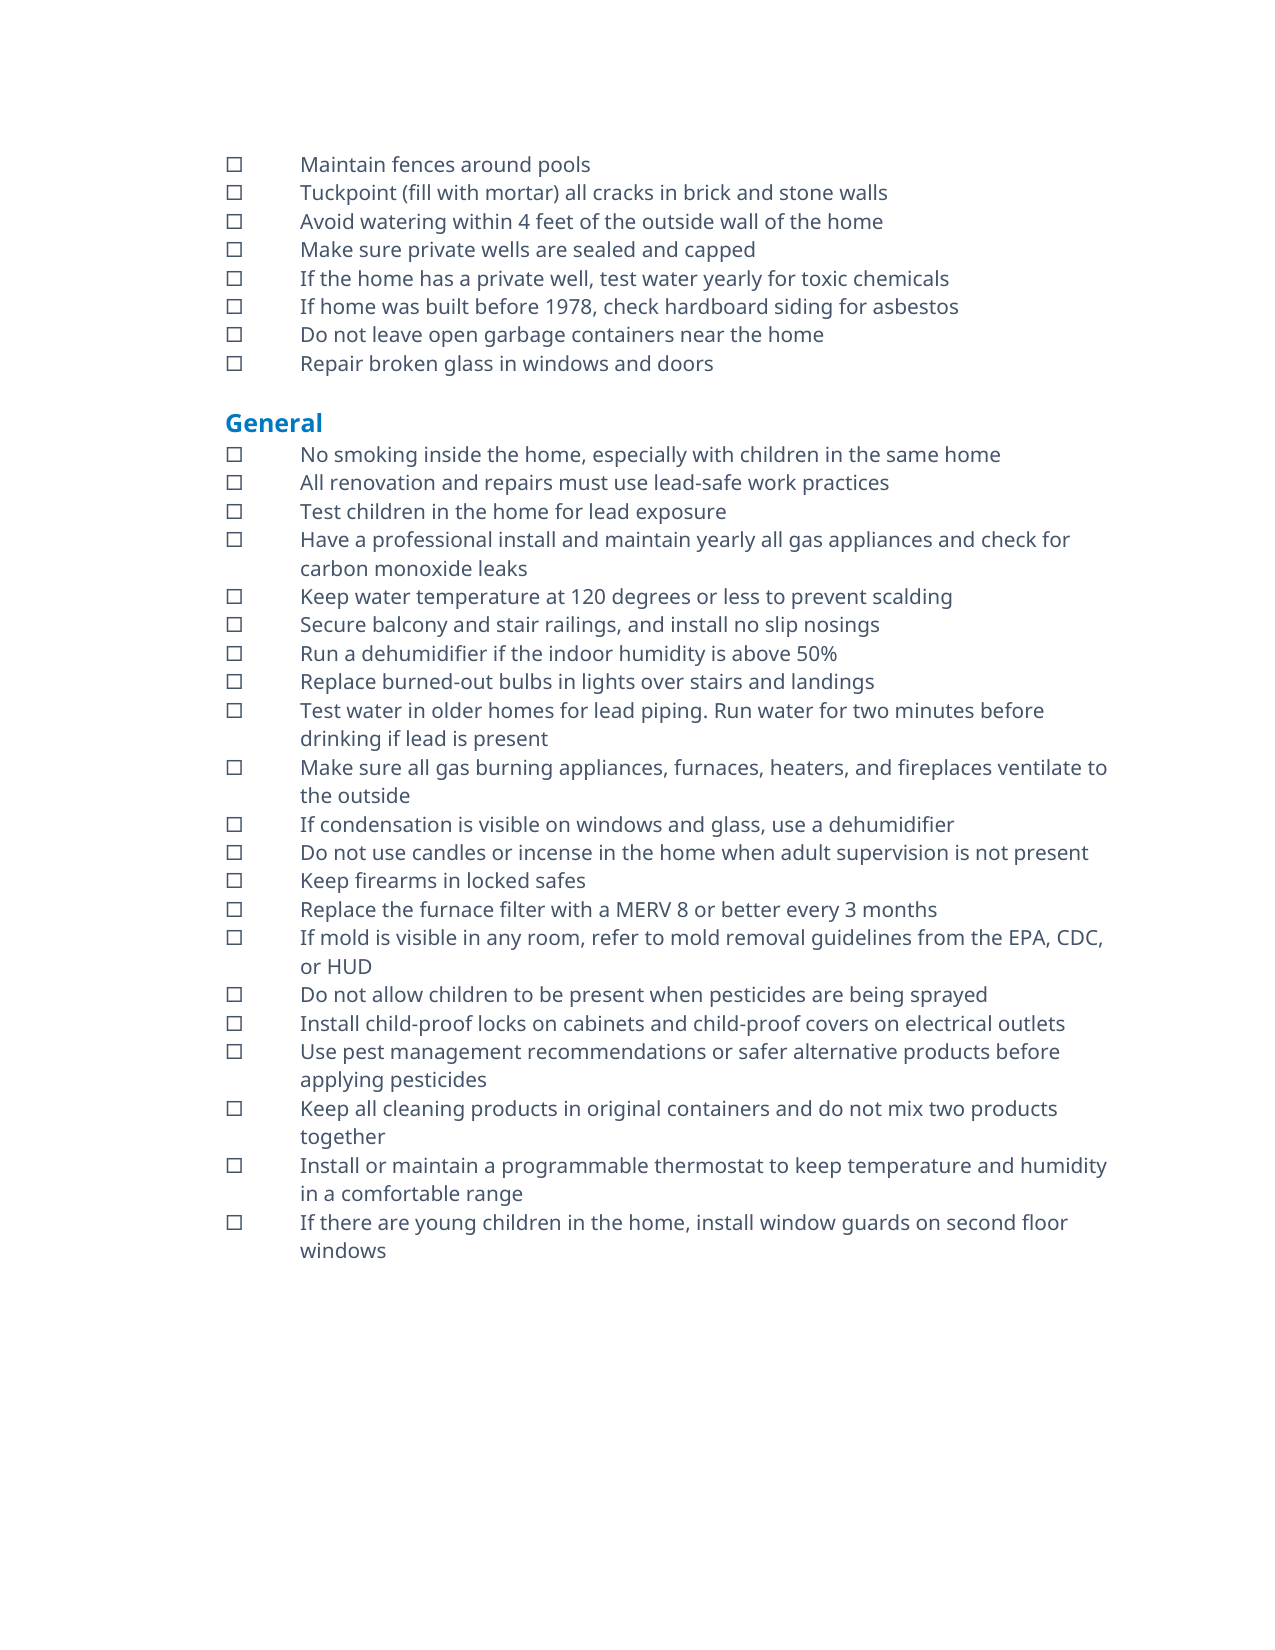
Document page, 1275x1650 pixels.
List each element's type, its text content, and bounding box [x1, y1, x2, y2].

list Repair broken glass in windows and doors [225, 349, 1125, 377]
list Keep firearms in locked safes [225, 867, 1125, 895]
list If the home has a private well, test water yearly for toxic chemicals [225, 264, 1125, 292]
list Install child-proof locks on cabinets and child-proof covers on electrical outlets [225, 1009, 1125, 1037]
list Secure balcony and stair railings, and install no slip nosings [225, 611, 1125, 639]
list Do not leave open garbage containers near the home [225, 321, 1125, 349]
list Install or maintain a programmable thermostat to keep temperature and humidity in a comfortable range [225, 1151, 1125, 1208]
list Run a dehumidifier if the indoor humidity is above 50% [225, 639, 1125, 667]
list If mold is visible in any room, refer to mold removal guidelines from the EPA, CDC, or HUD [225, 923, 1125, 980]
list If condensation is visible on windows and glass, use a dehumidifier [225, 810, 1125, 838]
list No smoking inside the home, especially with children in the same home [225, 440, 1125, 468]
list Maintain fences around pools [225, 150, 1125, 178]
list Have a professional install and maintain yearly all gas appliances and check for carbon monoxide leaks [225, 525, 1125, 582]
list Do not use candles or incense in the home when adult supervision is not present [225, 838, 1125, 867]
list All renovation and repairs must use lead-safe work practices [225, 468, 1125, 497]
list Keep water temperature at 120 degrees or less to prevent scalding [225, 582, 1125, 611]
list Tuckpoint (fill with mortar) all cracks in brick and stone walls [225, 178, 1125, 207]
list If home was built before 1978, check hardboard siding for asbestos [225, 292, 1125, 321]
list Do not allow children to be present when pesticides are being sprayed [225, 980, 1125, 1009]
list Avoid watering within 4 feet of the outside wall of the home [225, 207, 1125, 235]
text General [225, 406, 1125, 440]
list Make sure all gas burning appliances, furnaces, heaters, and fireplaces ventilate to the outside [225, 753, 1125, 810]
list Replace burned-out bulbs in lights over stairs and landings [225, 667, 1125, 696]
list Keep all cleaning products in original containers and do not mix two products together [225, 1094, 1125, 1151]
list Use pest management recommendations or safer alternative products before applying pesticides [225, 1037, 1125, 1094]
list Test children in the home for lead exposure [225, 497, 1125, 525]
list If there are young children in the home, install window guards on second floor windows [225, 1208, 1125, 1265]
list Test water in older homes for lead piping. Run water for two minutes before drinking if lead is present [225, 696, 1125, 753]
list Make sure private wells are sealed and capped [225, 235, 1125, 264]
list Replace the furnace filter with a MERV 8 or better every 3 months [225, 895, 1125, 923]
